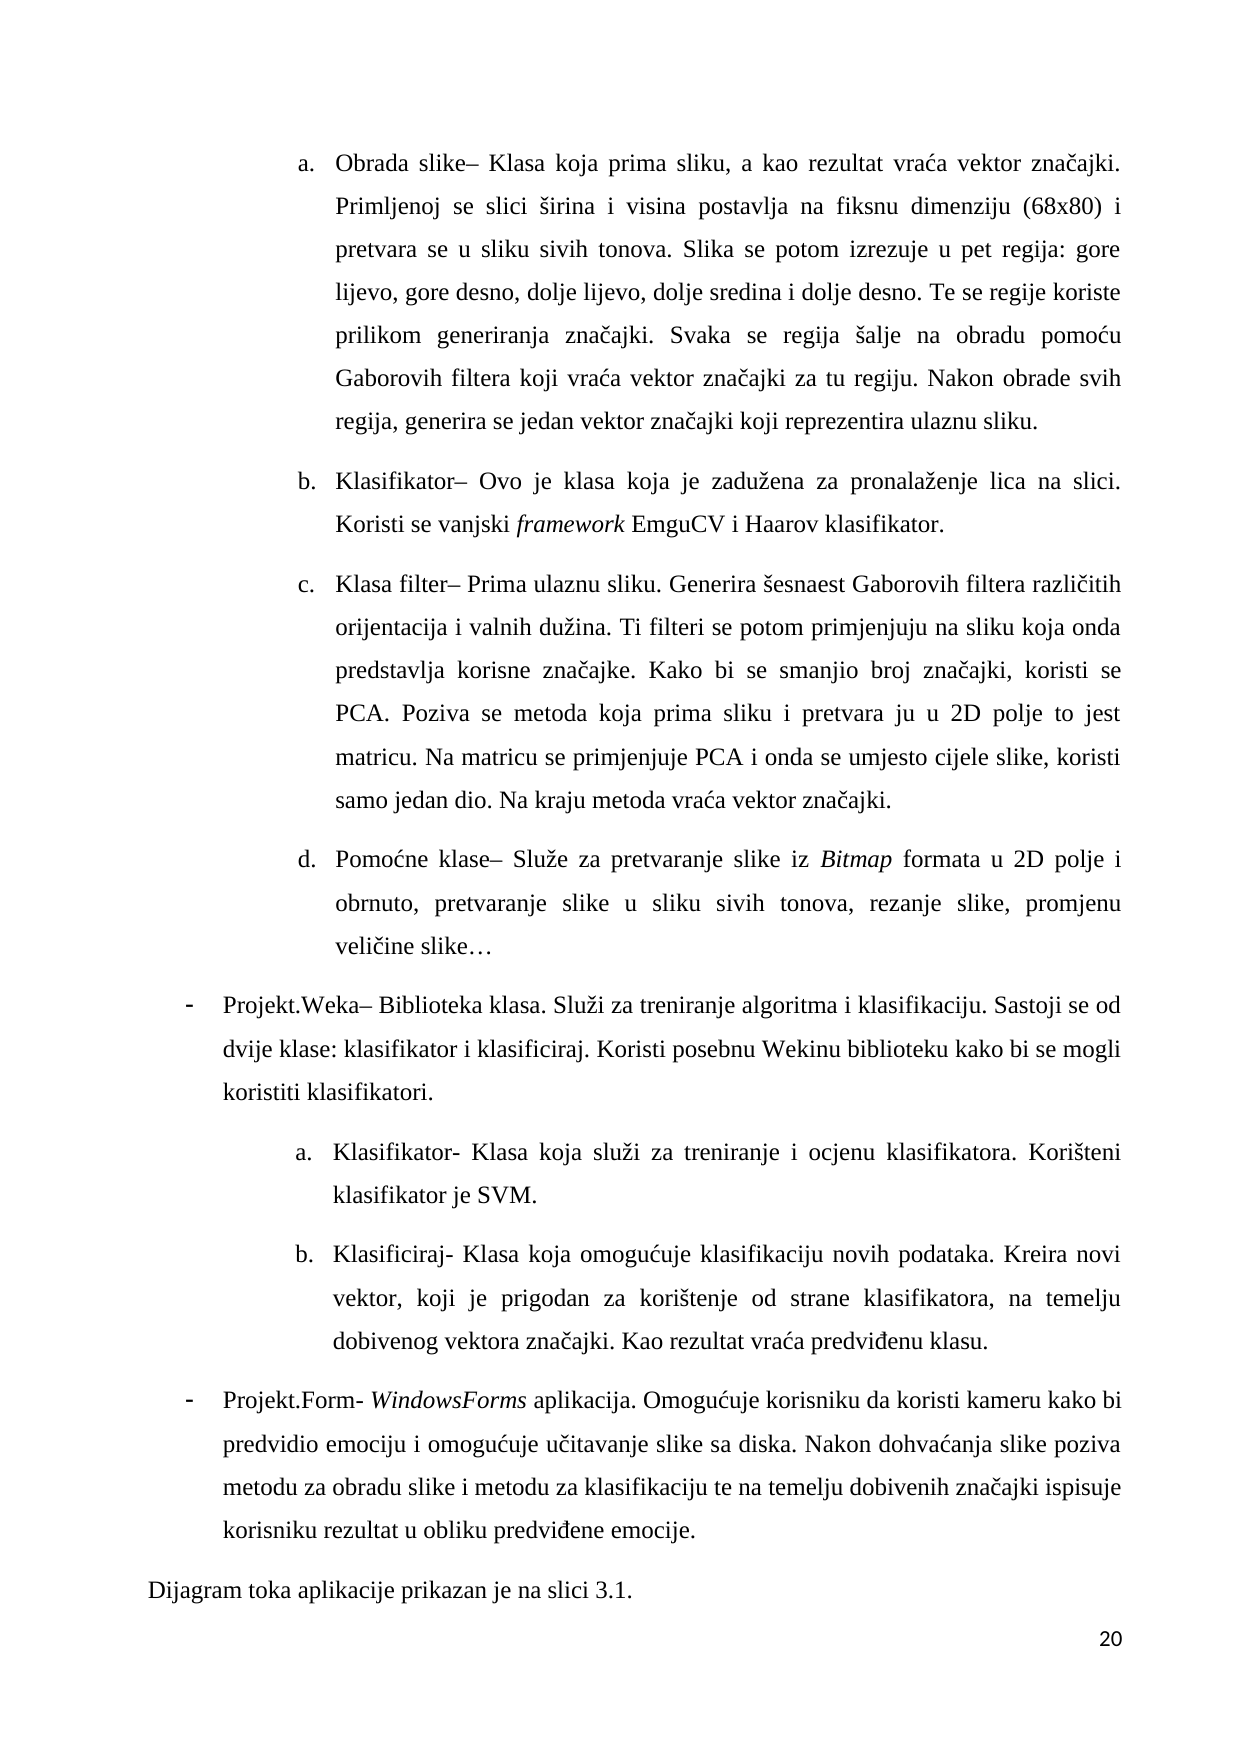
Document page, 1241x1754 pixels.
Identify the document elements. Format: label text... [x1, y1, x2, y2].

list Klasifikator– Ovo je klasa koja je zadužena za pronalaženje lica na slici. Koristi se vanjski framework EmguCV i Haarov klasifikator. [298, 466, 1122, 538]
list Projekt.Weka– Biblioteka klasa. Služi za treniranje algoritma i klasifikaciju. Sastoji se od dvije klase: klasifikator i klasificiraj. Koristi posebnu Wekinu biblioteku kako bi se mogli koristiti klasifikatori. [185, 991, 1122, 1106]
list Klasa filter– Prima ulaznu sliku. Generira šesnaest Gaborovih filtera različitih orijentacija i valnih dužina. Ti filteri se potom primjenjuju na sliku koja onda predstavlja korisne značajke. Kako bi se smanjio broj značajki, koristi se PCA. Poziva se metoda koja prima sliku i pretvara ju u 2D polje to jest matricu. Na matricu se primjenjuje PCA i onda se umjesto cijele slike, koristi samo jedan dio. Na kraju metoda vraća vektor značajki. [298, 569, 1122, 813]
list Pomoćne klase– Služe za pretvaranje slike iz Bitmap formata u 2D polje i obrnuto, pretvaranje slike u sliku sivih tonova, rezanje slike, promjenu veličine slike… [298, 844, 1122, 959]
list Klasificiraj- Klasa koja omogućuje klasifikaciju novih podataka. Kreira novi vektor, koji je prigodan za korištenje od strane klasifikatora, na temelju dobivenog vektora značajki. Kao rezultat vraća predviđenu klasu. [295, 1239, 1122, 1354]
list Obrada slike– Klasa koja prima sliku, a kao rezultat vraća vektor značajki. Primljenoj se slici širina i visina postavlja na fiksnu dimenziju (68x80) i pretvara se u sliku sivih tonova. Slika se potom izrezuje u pet regija: gore lijevo, gore desno, dolje lijevo, dolje sredina i dolje desno. Te se regije koriste prilikom generiranja značajki. Svaka se regija šalje na obradu pomoću Gaborovih filtera koji vraća vektor značajki za tu regiju. Nakon obrade svih regija, generira se jedan vektor značajki koji reprezentira ulaznu sliku. [298, 148, 1122, 435]
list Projekt.Form- WindowsForms aplikacija. Omogućuje korisniku da koristi kameru kako bi predvidio emociju i omogućuje učitavanje slike sa diska. Nakon dohvaćanja slike poziva metodu za obradu slike i metodu za klasifikaciju te na temelju dobivenih značajki ispisuje korisniku rezultat u obliku predviđene emocije. [185, 1386, 1122, 1544]
text Dijagram toka aplikacije prikazan je na slici 3.1. [148, 1575, 1122, 1603]
list Klasifikator- Klasa koja služi za treniranje i ocjenu klasifikatora. Korišteni klasifikator je SVM. [295, 1137, 1122, 1208]
